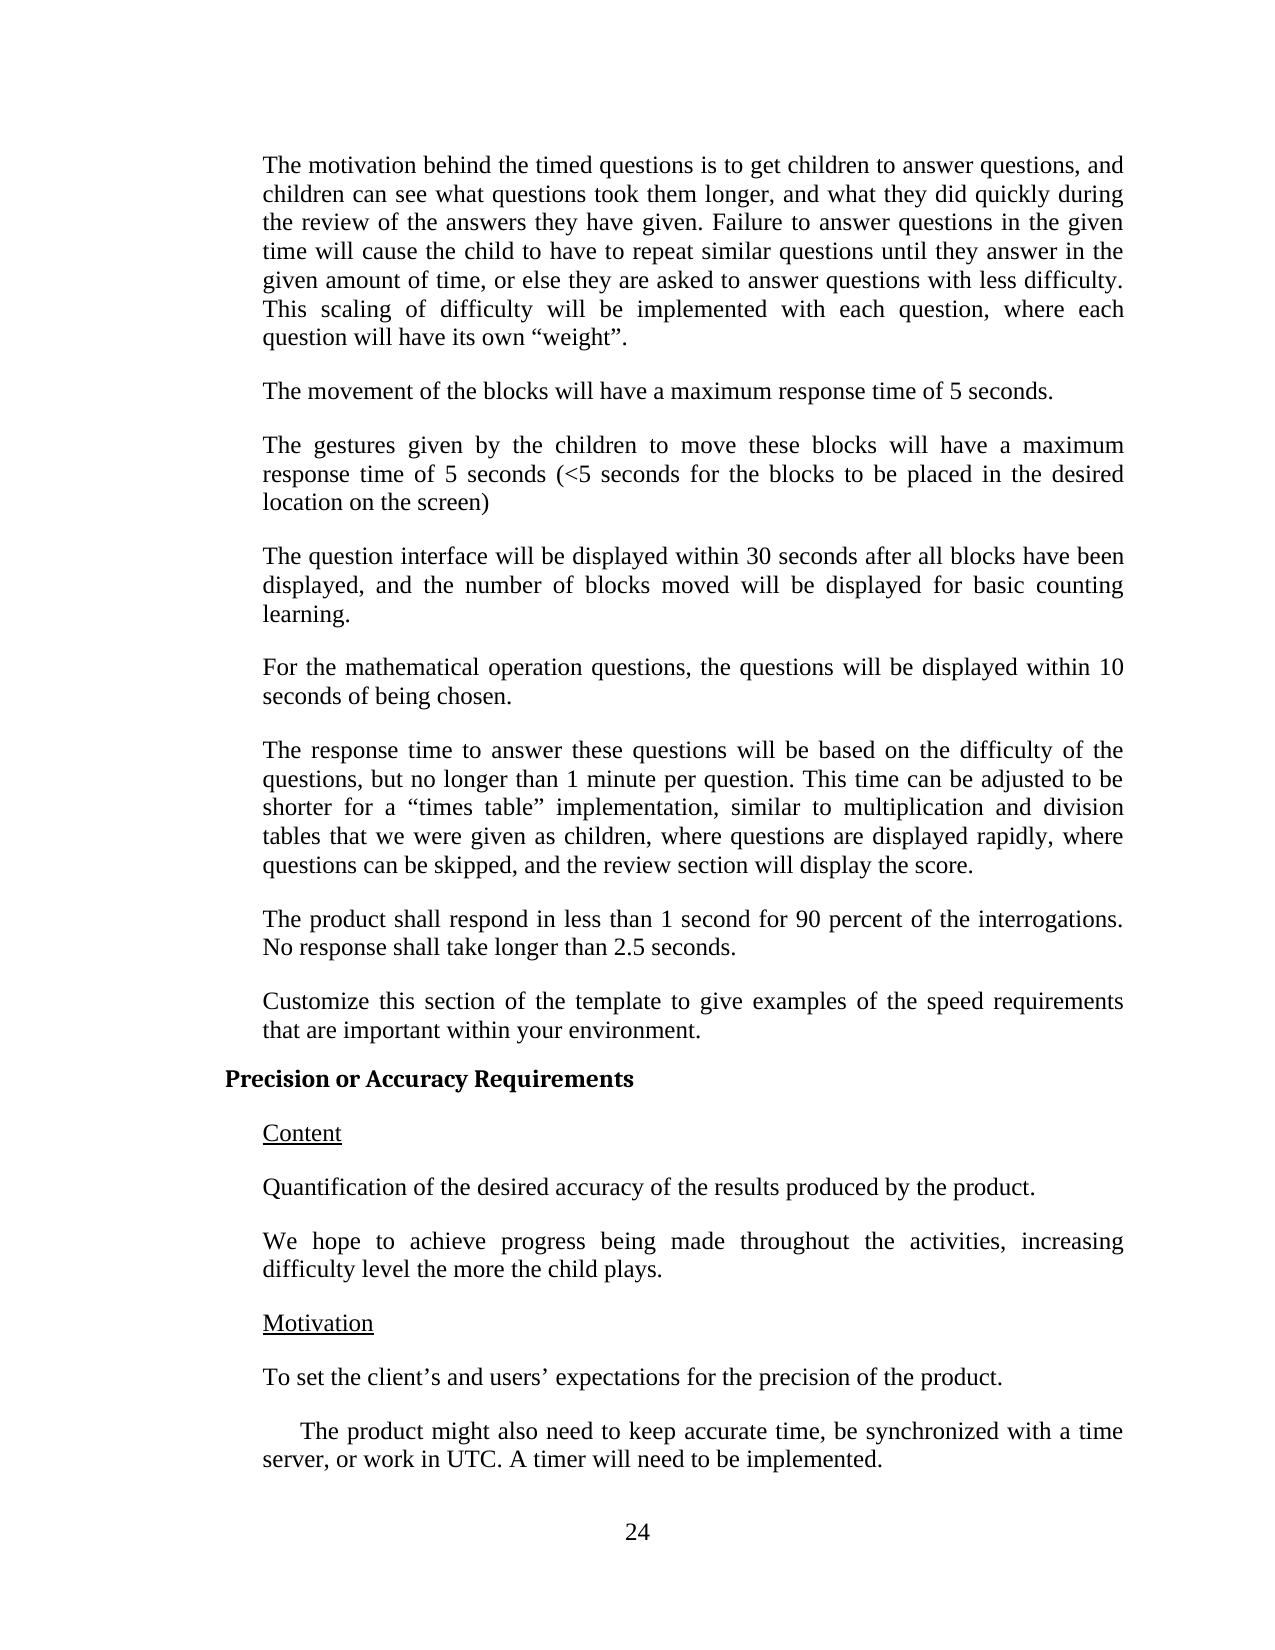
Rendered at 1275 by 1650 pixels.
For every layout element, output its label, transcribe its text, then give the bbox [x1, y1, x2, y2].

text The question interface will be displayed within 30 seconds after all blocks have been displayed, and the number of blocks moved will be displayed for basic counting learning. [262, 541, 1125, 627]
text The response time to answer these questions will be based on the difficulty of the questions, but no longer than 1 minute per question. This time can be adjusted to be shorter for a “times table” implementation, similar to multiplication and division tables that we were given as children, where questions are displayed rapidly, where questions can be skipped, and the review section will display the score. [262, 735, 1125, 879]
text We hope to achieve progress being made throughout the activities, increasing difficulty level the more the child plays. [262, 1226, 1125, 1283]
text The motivation behind the timed questions is to get children to answer questions, and children can see what questions took them longer, and what they did quickly during the review of the answers they have given. Failure to answer questions in the given time will cause the child to have to repeat similar questions until they answer in the given amount of time, or else they are asked to answer questions with less difficulty. This scaling of difficulty will be implemented with each question, where each question will have its own “weight”. [262, 150, 1125, 351]
subtitle Precision or Accuracy Requirements [225, 1064, 1125, 1093]
text For the mathematical operation questions, the questions will be displayed within 10 seconds of being chosen. [262, 652, 1125, 710]
text The movement of the blocks will have a maximum response time of 5 seconds. [262, 376, 1125, 405]
text To set the client’s and users’ expectations for the precision of the product. [262, 1362, 1125, 1391]
text Customize this section of the template to give examples of the speed requirements that are important within your environment. [262, 986, 1125, 1044]
text Quantification of the desired accuracy of the results produced by the product. [262, 1172, 1125, 1201]
text The product shall respond in less than 1 second for 90 percent of the interrogations. No response shall take longer than 2.5 seconds. [262, 904, 1125, 961]
subtitle Motivation [262, 1308, 1125, 1337]
text The product might also need to keep accurate time, be synchronized with a time server, or work in UTC. A timer will need to be implemented. [262, 1416, 1125, 1473]
subtitle Content [262, 1118, 1125, 1147]
text The gestures given by the children to move these blocks will have a maximum response time of 5 seconds (<5 seconds for the blocks to be placed in the desired location on the screen) [262, 430, 1125, 516]
